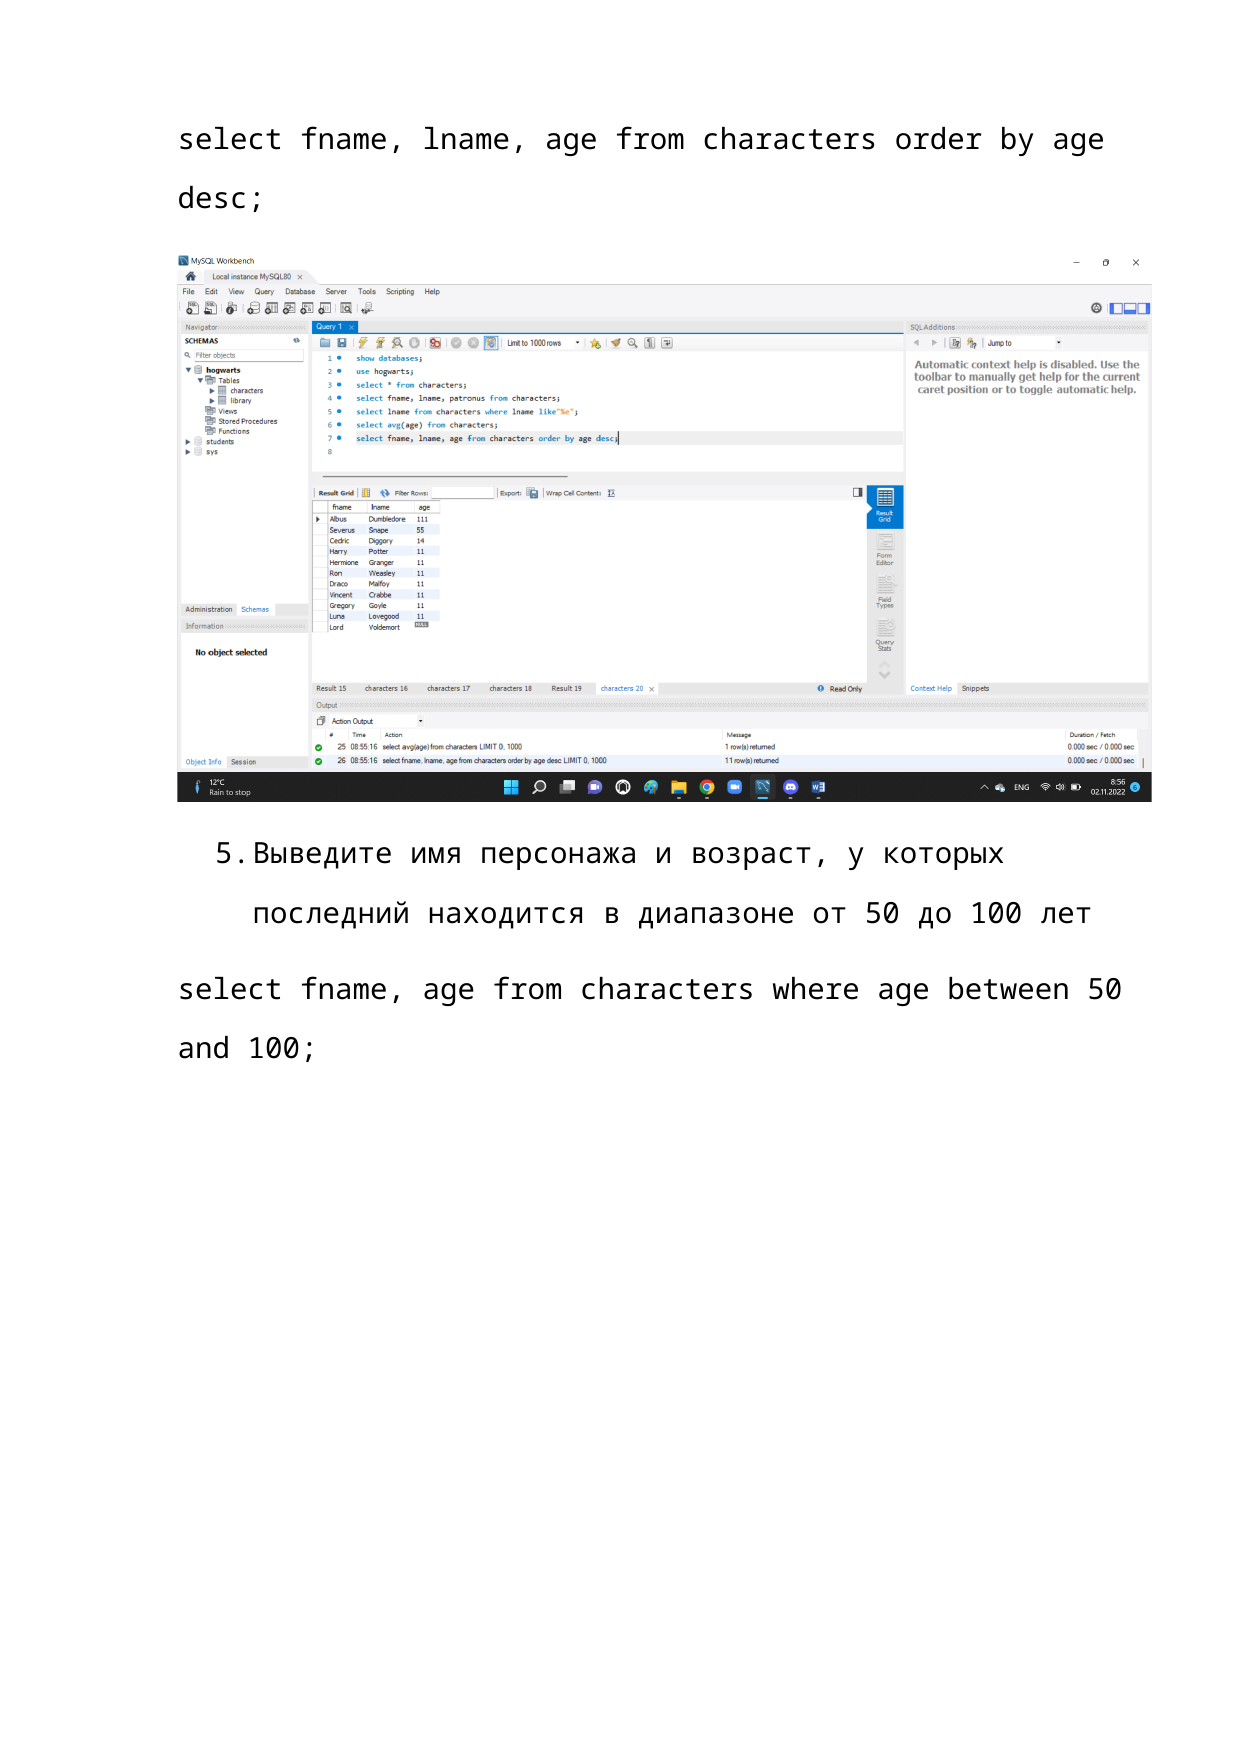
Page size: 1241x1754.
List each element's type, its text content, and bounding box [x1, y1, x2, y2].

picture [177, 253, 1152, 802]
text select fname, lname, age from characters order by age desc; [177, 118, 1152, 217]
list Выведите имя персонажа и возраст, у которых последний находится в диапазоне от 50 до 100 лет [215, 832, 1152, 932]
text select fname, age from characters where age between 50 and 100; [177, 968, 1152, 1067]
